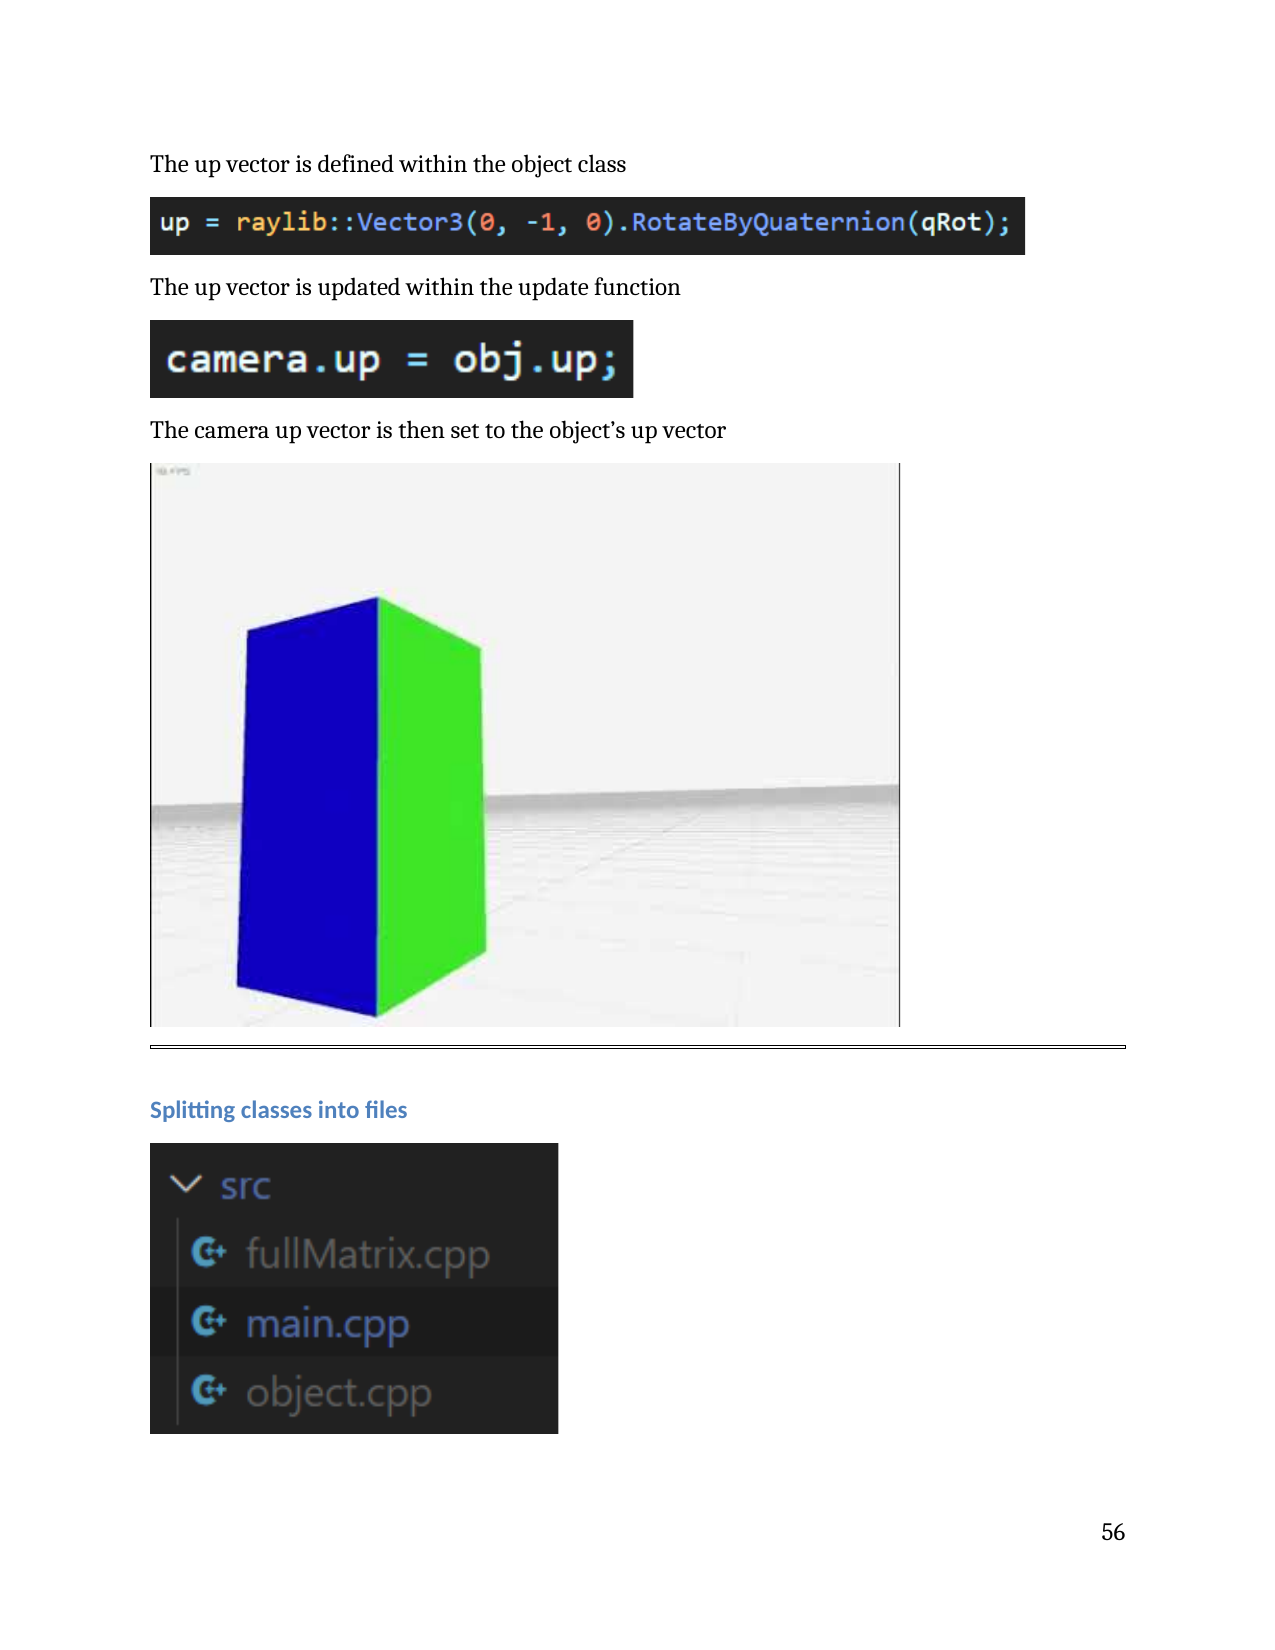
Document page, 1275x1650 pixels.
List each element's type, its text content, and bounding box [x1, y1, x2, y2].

text The up vector is defined within the object class [150, 150, 1125, 179]
picture [150, 463, 901, 1027]
picture [150, 197, 1025, 255]
picture [150, 1143, 559, 1434]
picture [150, 320, 634, 398]
subtitle Splitting classes into files [150, 1094, 1125, 1125]
text The camera up vector is then set to the object’s up vector [150, 416, 1125, 445]
text The up vector is updated within the update function [150, 273, 1125, 302]
